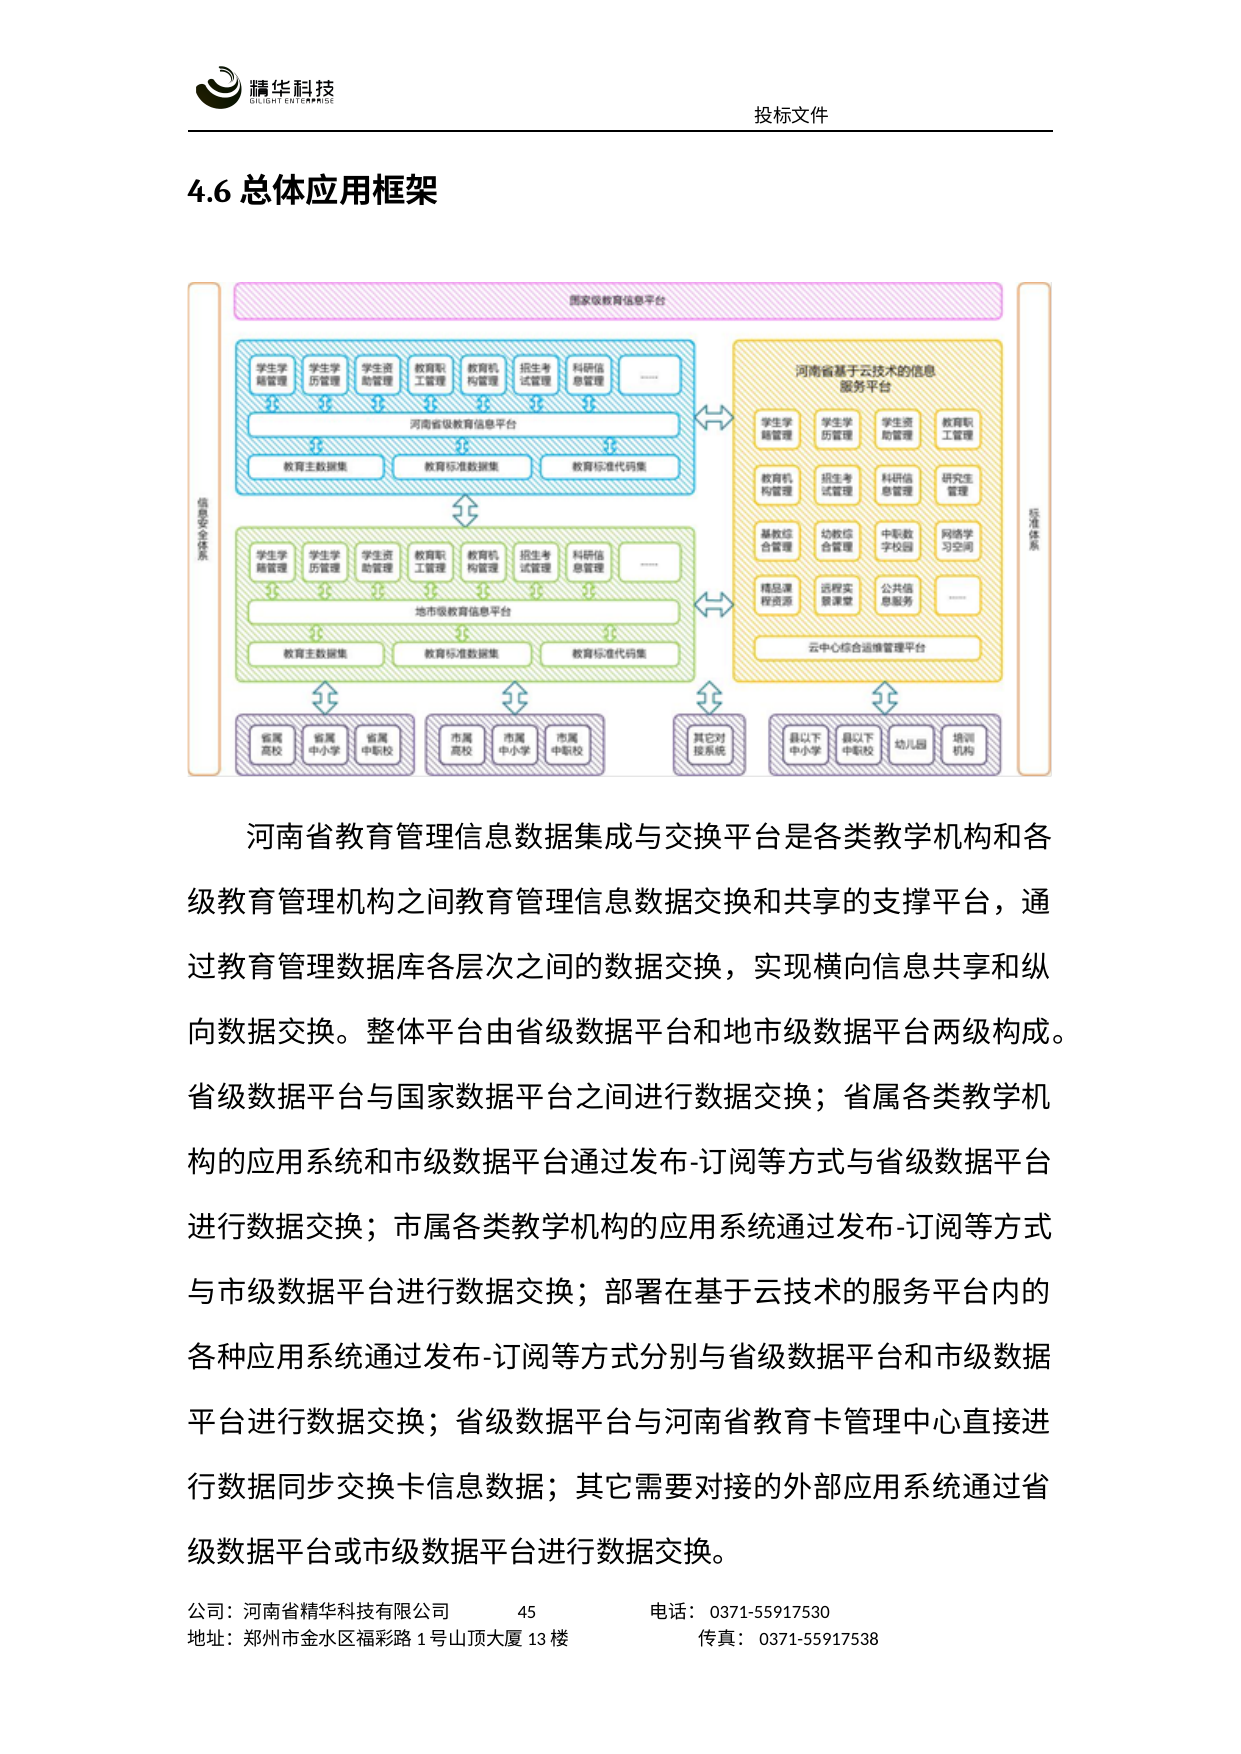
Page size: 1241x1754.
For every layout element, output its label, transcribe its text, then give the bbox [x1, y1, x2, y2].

text 河南省教育管理信息数据集成与交换平台是各类教学机构和各级教育管理机构之间教育管理信息数据交换和共享的支撑平台，通过教育管理数据库各层次之间的数据交换，实现横向信息共享和纵向数据交换。整体平台由省级数据平台和地市级数据平台两级构成。省级数据平台与国家数据平台之间进行数据交换；省属各类教学机构的应用系统和市级数据平台通过发布-订阅等方式与省级数据平台进行数据交换；市属各类教学机构的应用系统通过发布-订阅等方式与市级数据平台进行数据交换；部署在基于云技术的服务平台内的各种应用系统通过发布-订阅等方式分别与省级数据平台和市级数据平台进行数据交换；省级数据平台与河南省教育卡管理中心直接进行数据同步交换卡信息数据；其它需要对接的外部应用系统通过省级数据平台或市级数据平台进行数据交换。 [187, 802, 1053, 1582]
picture [187, 282, 1053, 778]
subtitle 4.6 总体应用框架 [187, 155, 1053, 220]
